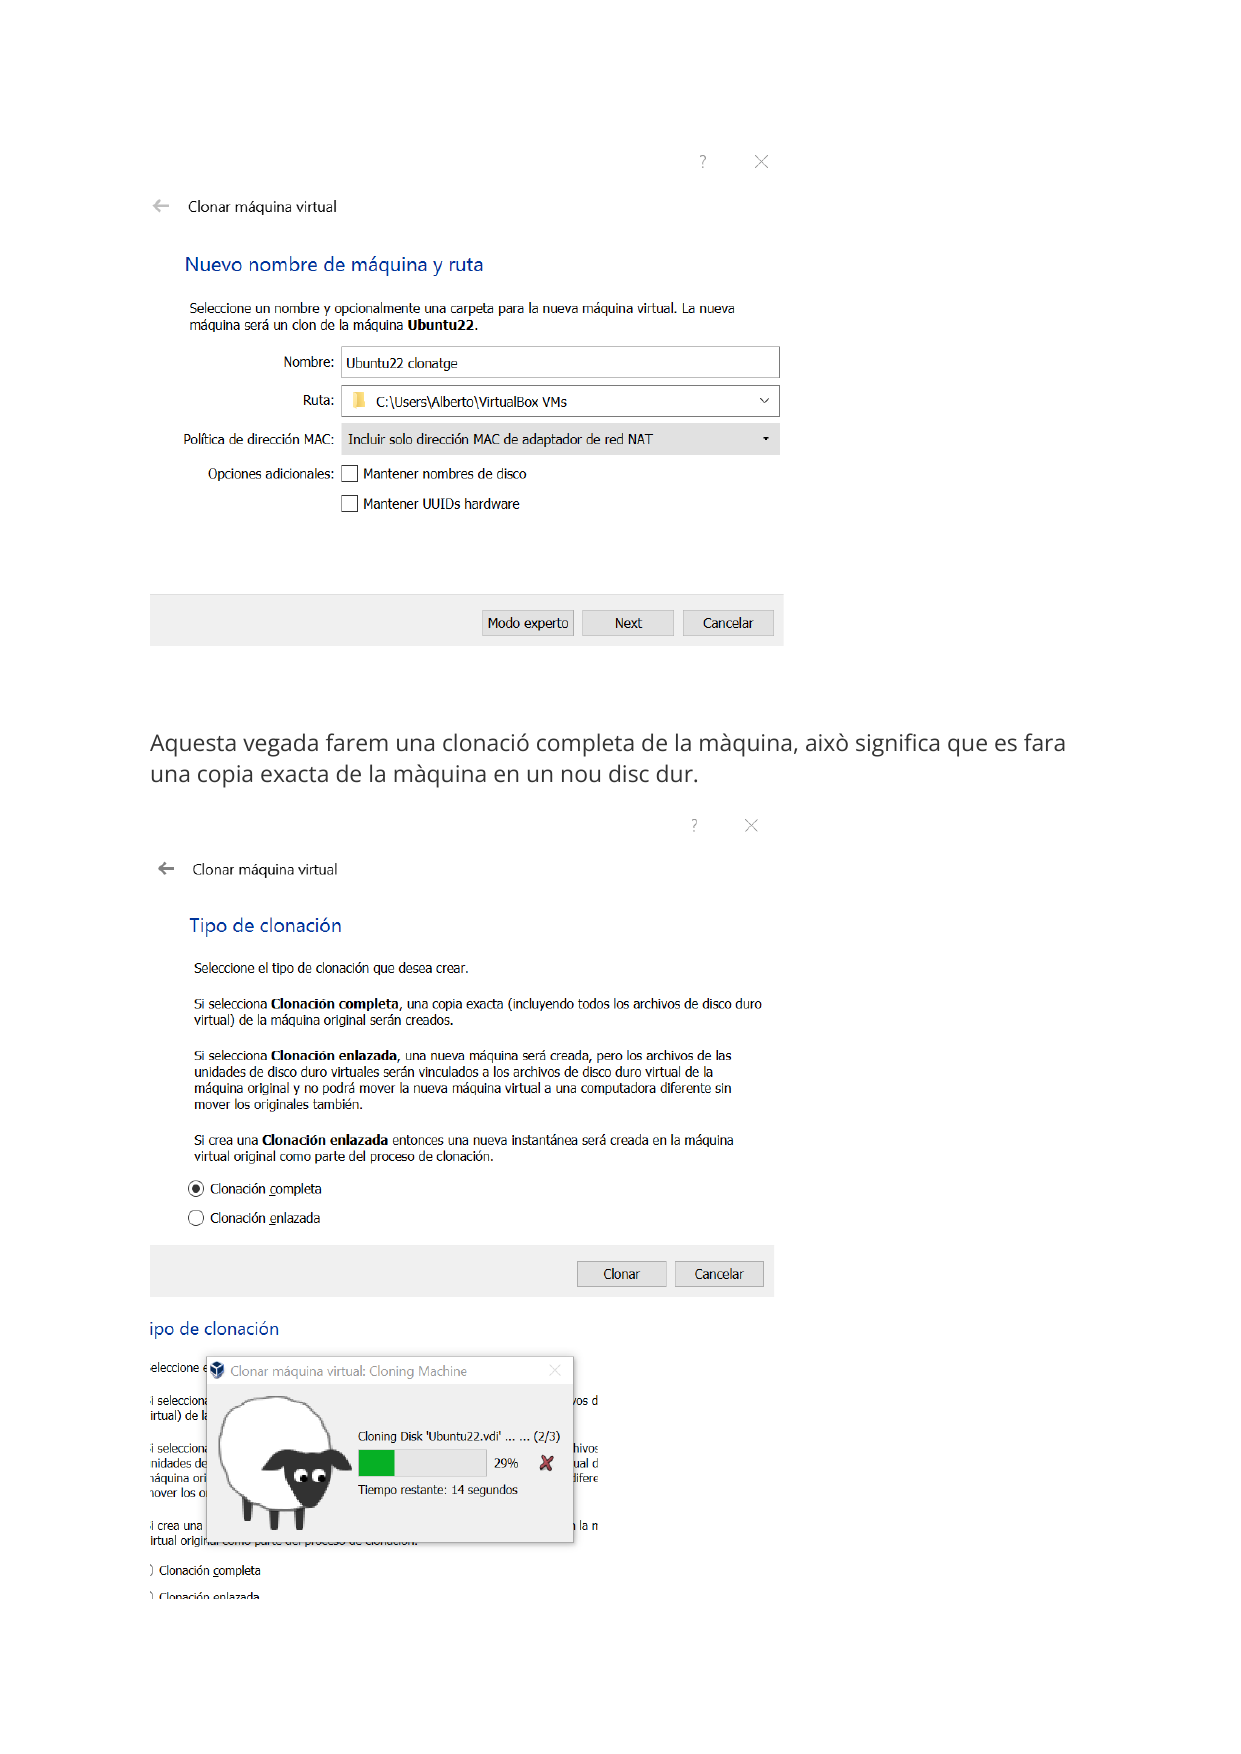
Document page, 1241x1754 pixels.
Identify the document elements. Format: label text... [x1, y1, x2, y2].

text Aquesta vegada farem una clonació completa de la màquina, això significa que es fara una copia exacta de la màquina en un nou disc dur. [150, 727, 1090, 789]
picture [150, 814, 775, 1297]
picture [150, 1321, 598, 1599]
picture [150, 150, 784, 646]
